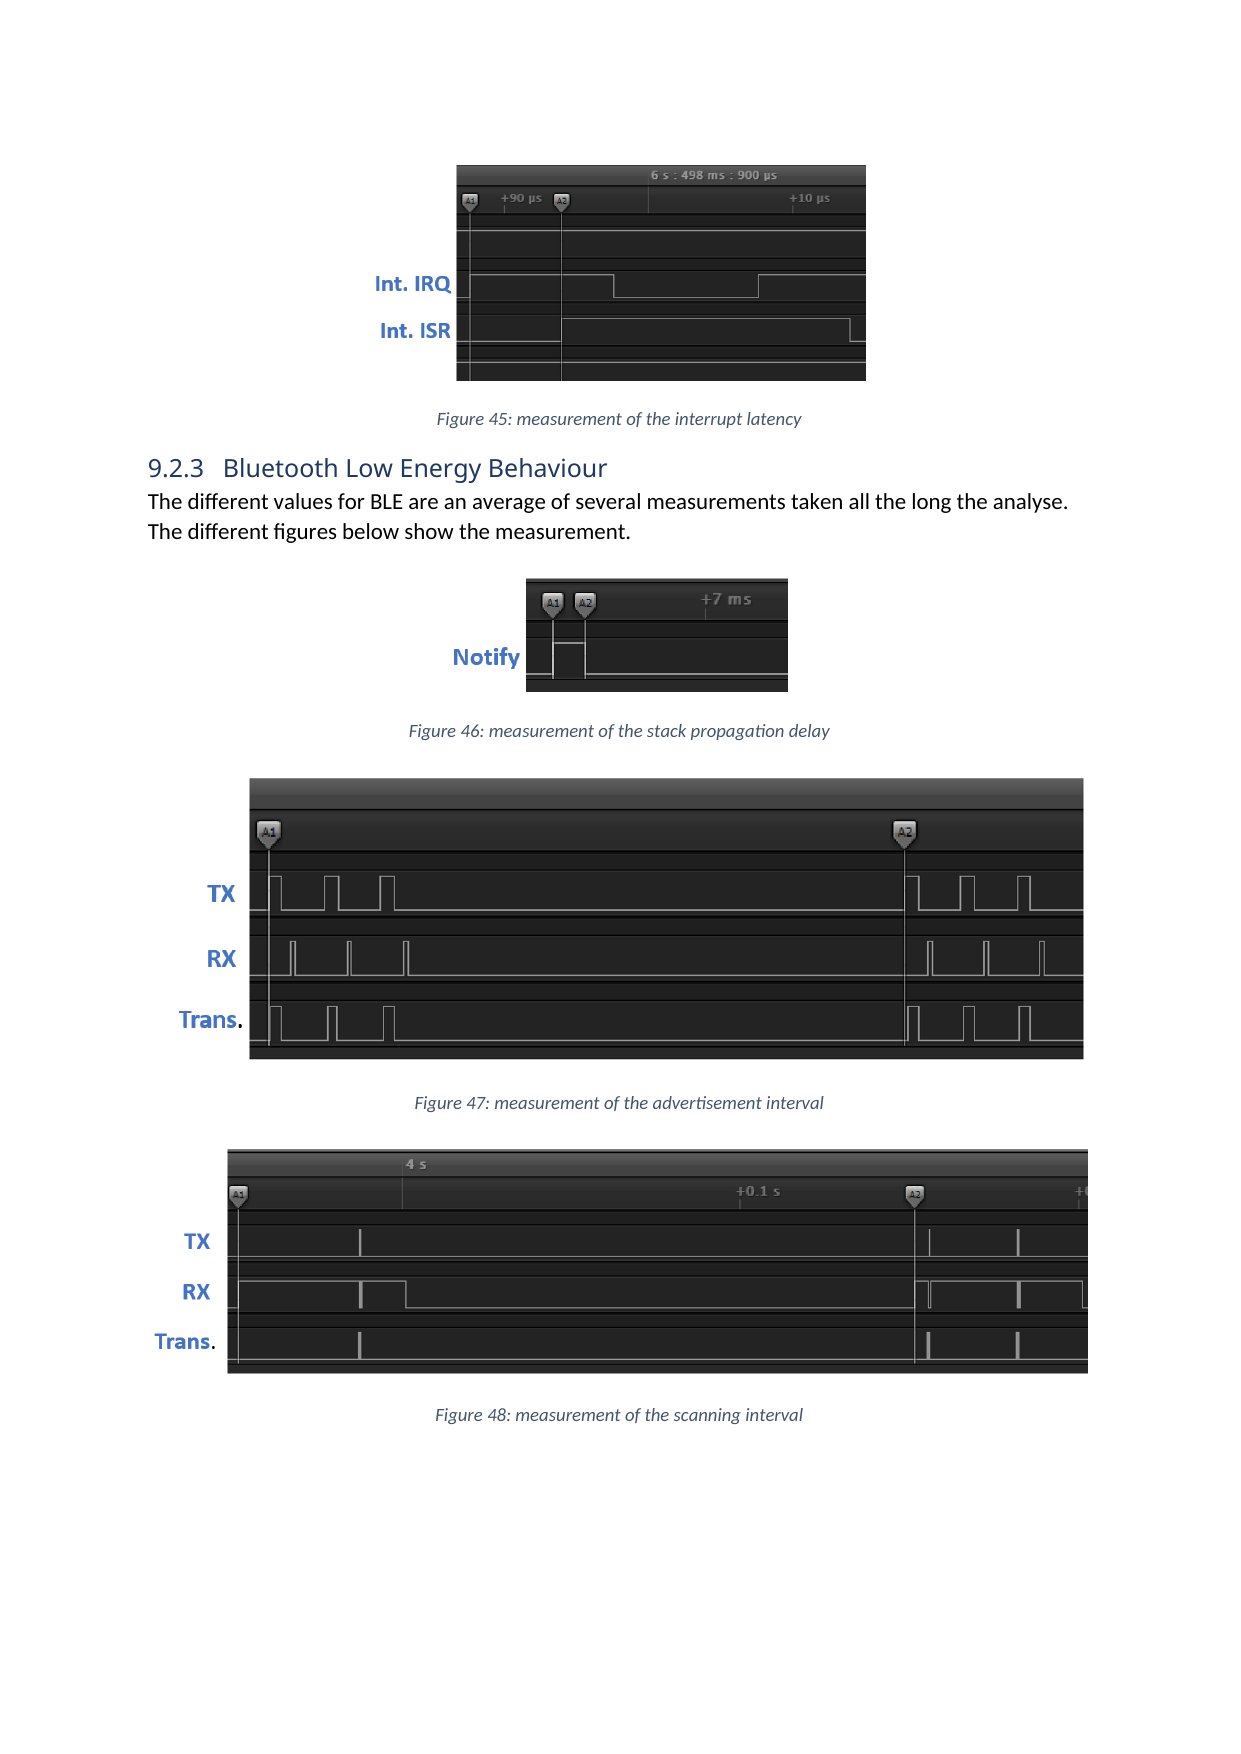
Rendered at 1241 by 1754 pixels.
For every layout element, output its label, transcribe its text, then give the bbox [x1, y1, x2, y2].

subtitle Bluetooth Low Energy Behaviour [148, 450, 1093, 484]
picture [365, 147, 875, 388]
picture [147, 762, 1093, 1072]
text Figure 48: measurement of the scanning interval [148, 1403, 1093, 1426]
text Figure 46: measurement of the stack propagation delay [148, 719, 1093, 742]
text Figure 45: measurement of the interrupt latency [148, 407, 1093, 429]
text The different values for BLE are an average of several measurements taken all the long the analyse. The different figures below show the measurement. [148, 487, 1093, 545]
picture [147, 1134, 1093, 1384]
text Figure 47: measurement of the advertisement interval [148, 1091, 1093, 1114]
picture [447, 564, 794, 701]
